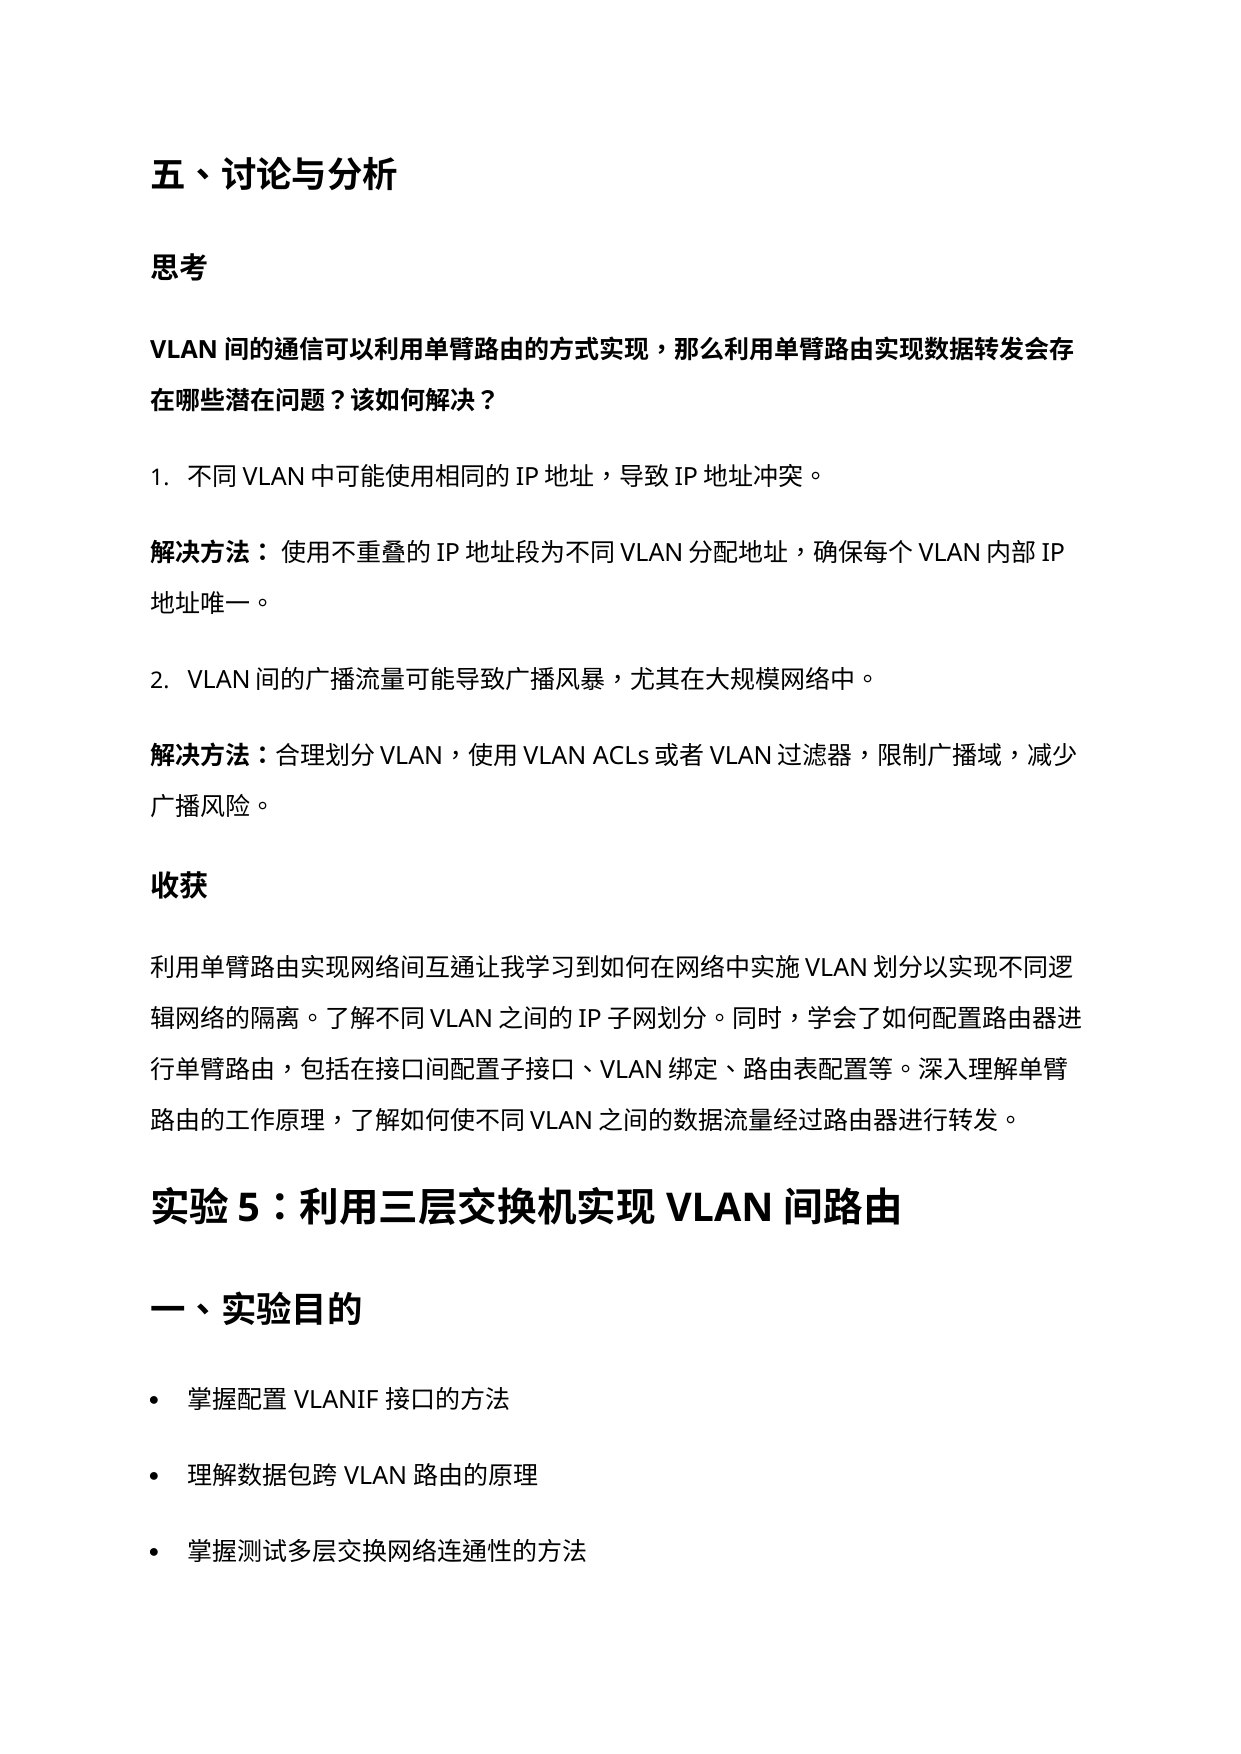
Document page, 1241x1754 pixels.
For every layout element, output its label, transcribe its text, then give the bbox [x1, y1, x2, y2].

list 理解数据包跨 VLAN 路由的原理 [150, 1458, 1090, 1492]
list VLAN间的广播流量可能导致广播风暴，尤其在大规模网络中。 [150, 662, 1090, 696]
subtitle 实验5：利用三层交换机实现 VLAN 间路由 [150, 1179, 1090, 1233]
subtitle 五、讨论与分析 [150, 150, 1090, 198]
text 解决方法：合理划分VLAN，使用VLAN ACLs或者VLAN过滤器，限制广播域，减少广播风险。 [150, 738, 1090, 823]
text 解决方法： 使用不重叠的IP地址段为不同VLAN分配地址，确保每个VLAN内部IP地址唯一。 [150, 535, 1090, 620]
list 掌握配置 VLANIF 接口的方法 [150, 1382, 1090, 1416]
text VLAN 间的通信可以利用单臂路由的方式实现，那么利用单臂路由实现数据转发会存在哪些潜在问题？该如何解决？ [150, 332, 1090, 417]
text 思考 [150, 247, 1090, 287]
subtitle 一、实验目的 [150, 1285, 1090, 1333]
text 收获 [150, 865, 1090, 905]
list 掌握测试多层交换网络连通性的方法 [150, 1534, 1090, 1568]
list 不同VLAN中可能使用相同的IP地址，导致IP地址冲突。 [150, 459, 1090, 493]
text 利用单臂路由实现网络间互通让我学习到如何在网络中实施VLAN划分以实现不同逻辑网络的隔离。了解不同VLAN之间的IP子网划分。同时，学会了如何配置路由器进行单臂路由，包括在接口间配置子接口、VLAN绑定、路由表配置等。深入理解单臂路由的工作原理，了解如何使不同VLAN之间的数据流量经过路由器进行转发。 [150, 949, 1090, 1137]
